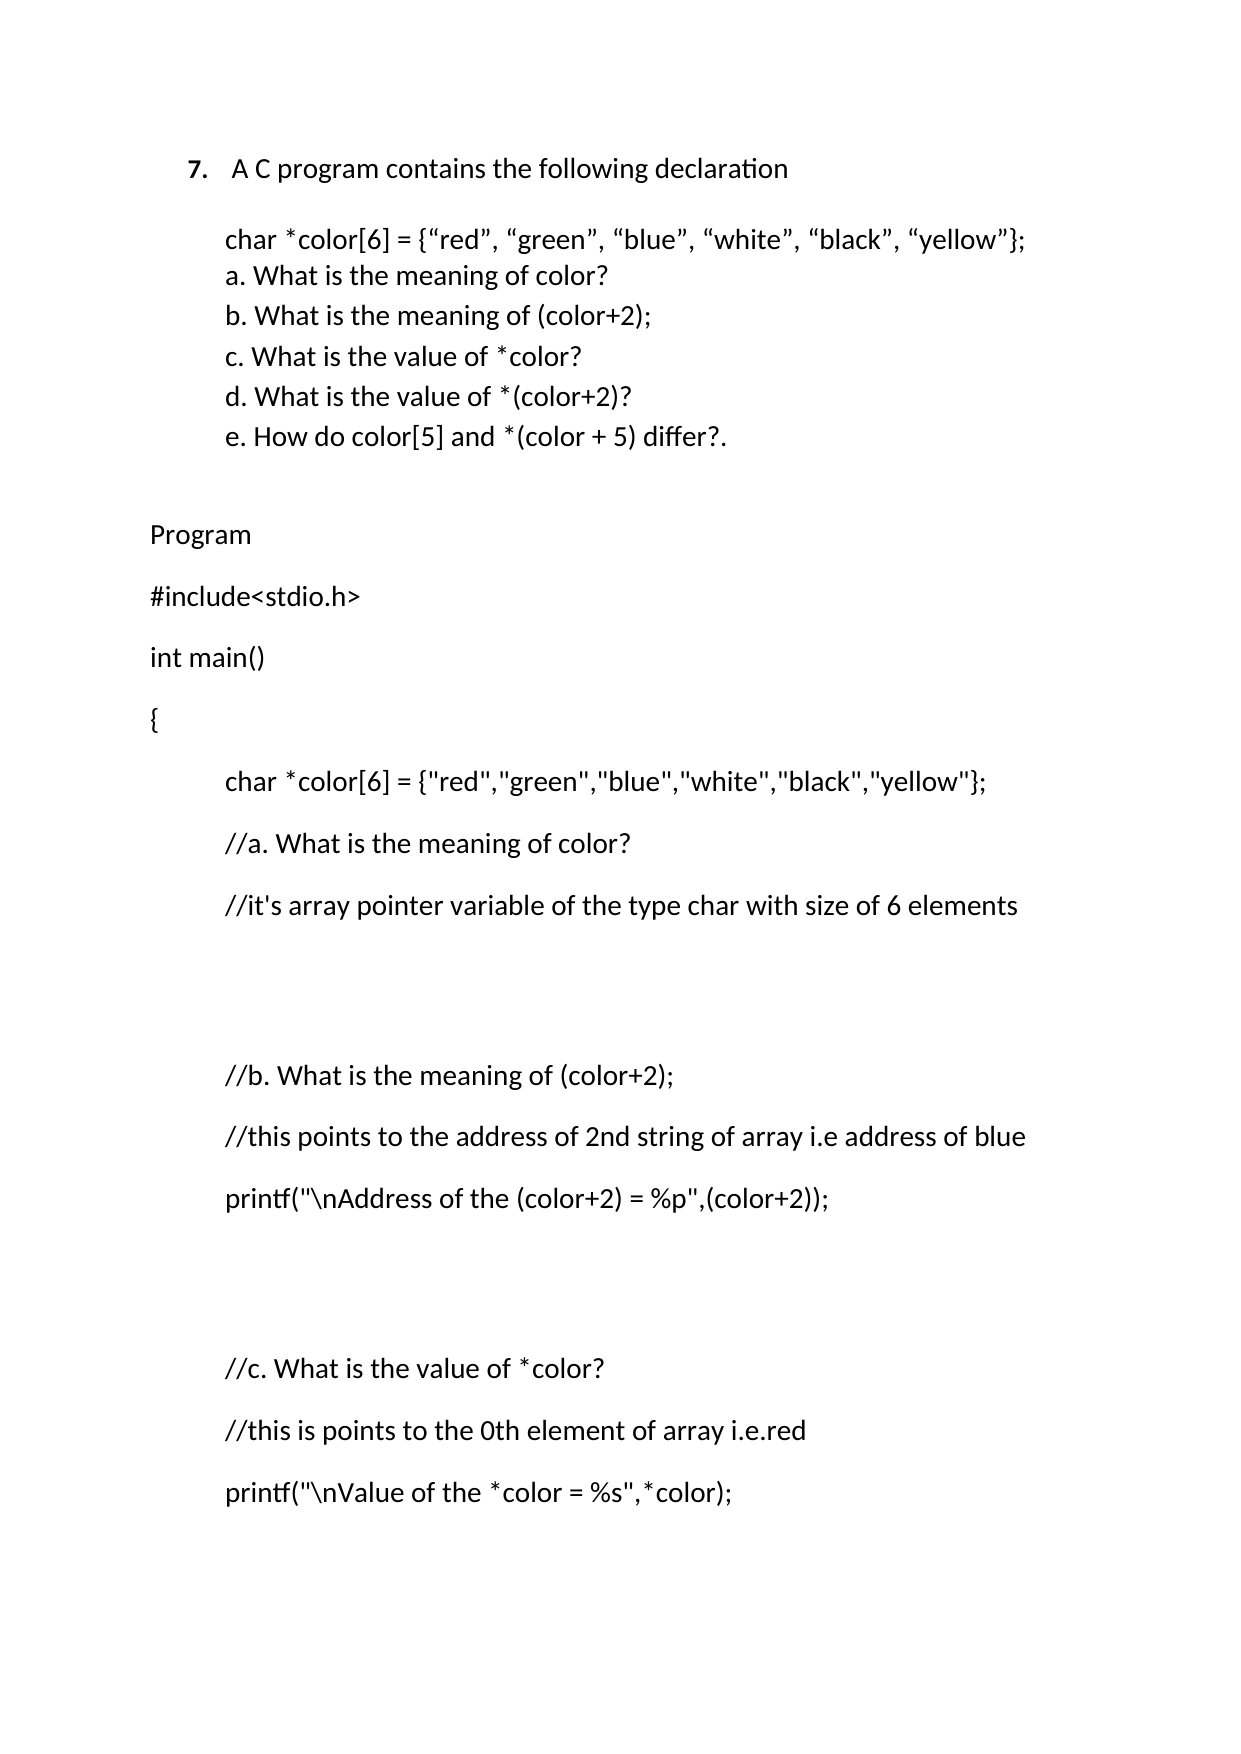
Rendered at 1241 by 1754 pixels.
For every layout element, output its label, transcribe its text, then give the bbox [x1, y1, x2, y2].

text //it's array pointer variable of the type char with size of 6 elements [150, 887, 1090, 922]
text //a. What is the meaning of color? [150, 825, 1090, 860]
list A C program contains the following declaration [187, 150, 1090, 186]
text int main() [150, 639, 1090, 675]
text c. What is the value of *color? [225, 338, 1090, 373]
text d. What is the value of *(color+2)? [225, 378, 1090, 414]
text printf("\nValue of the *color = %s",*color); [150, 1474, 1090, 1509]
text { [150, 701, 1090, 737]
text e. How do color[5] and *(color + 5) differ?. [225, 418, 1090, 454]
text char *color[6] = {“red”, “green”, “blue”, “white”, “black”, “yellow”}; [225, 221, 1090, 257]
text b. What is the meaning of (color+2); [225, 297, 1090, 333]
text //c. What is the value of *color? [150, 1350, 1090, 1386]
text printf("\nAddress of the (color+2) = %p",(color+2)); [150, 1180, 1090, 1216]
text //this points to the address of 2nd string of array i.e address of blue [150, 1118, 1090, 1154]
text //b. What is the meaning of (color+2); [150, 1057, 1090, 1092]
text char *color[6] = {"red","green","blue","white","black","yellow"}; [150, 763, 1090, 799]
text a. What is the meaning of color? [225, 257, 1090, 292]
text Program [150, 516, 1090, 552]
text //this is points to the 0th element of array i.e.red [150, 1412, 1090, 1448]
text #include<stdio.h> [150, 578, 1090, 613]
